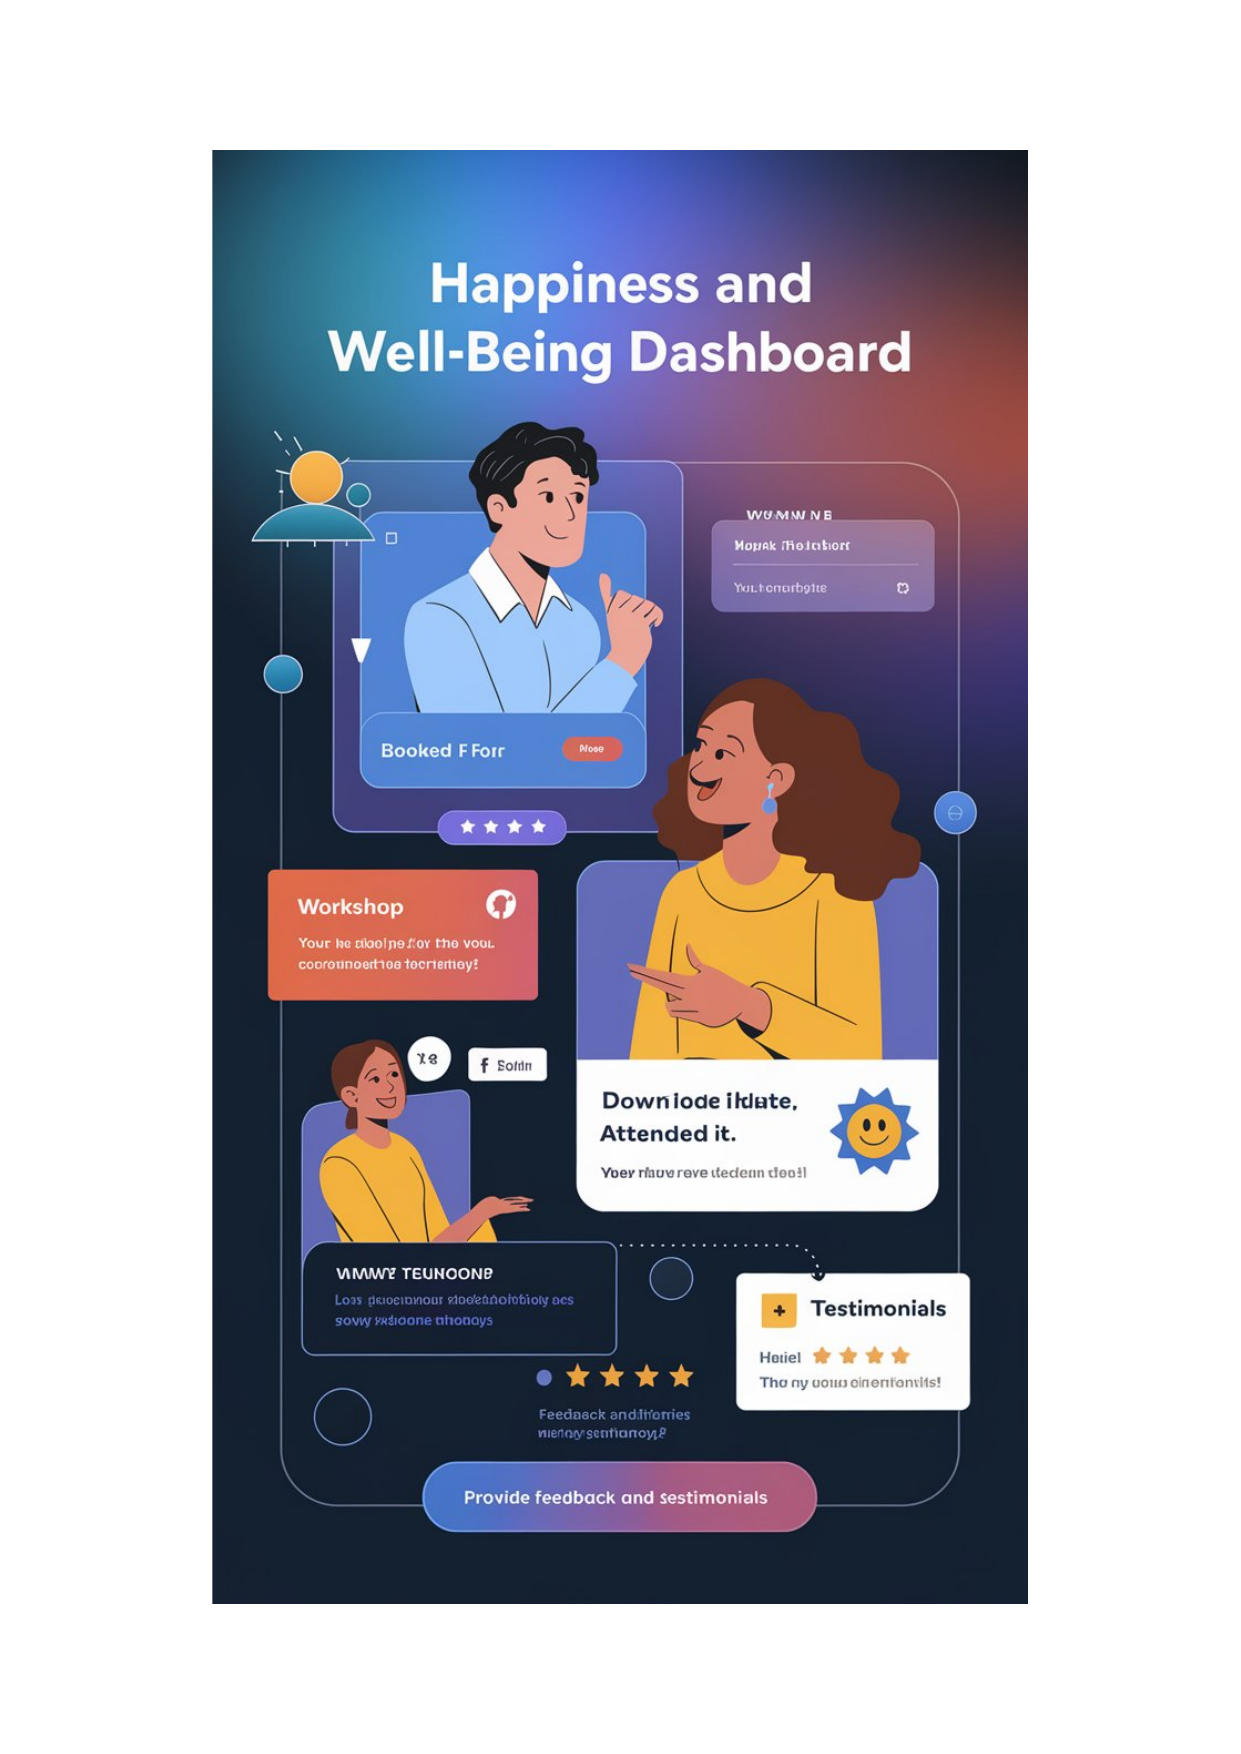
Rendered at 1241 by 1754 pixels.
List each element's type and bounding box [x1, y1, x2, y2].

picture [212, 150, 1028, 1604]
